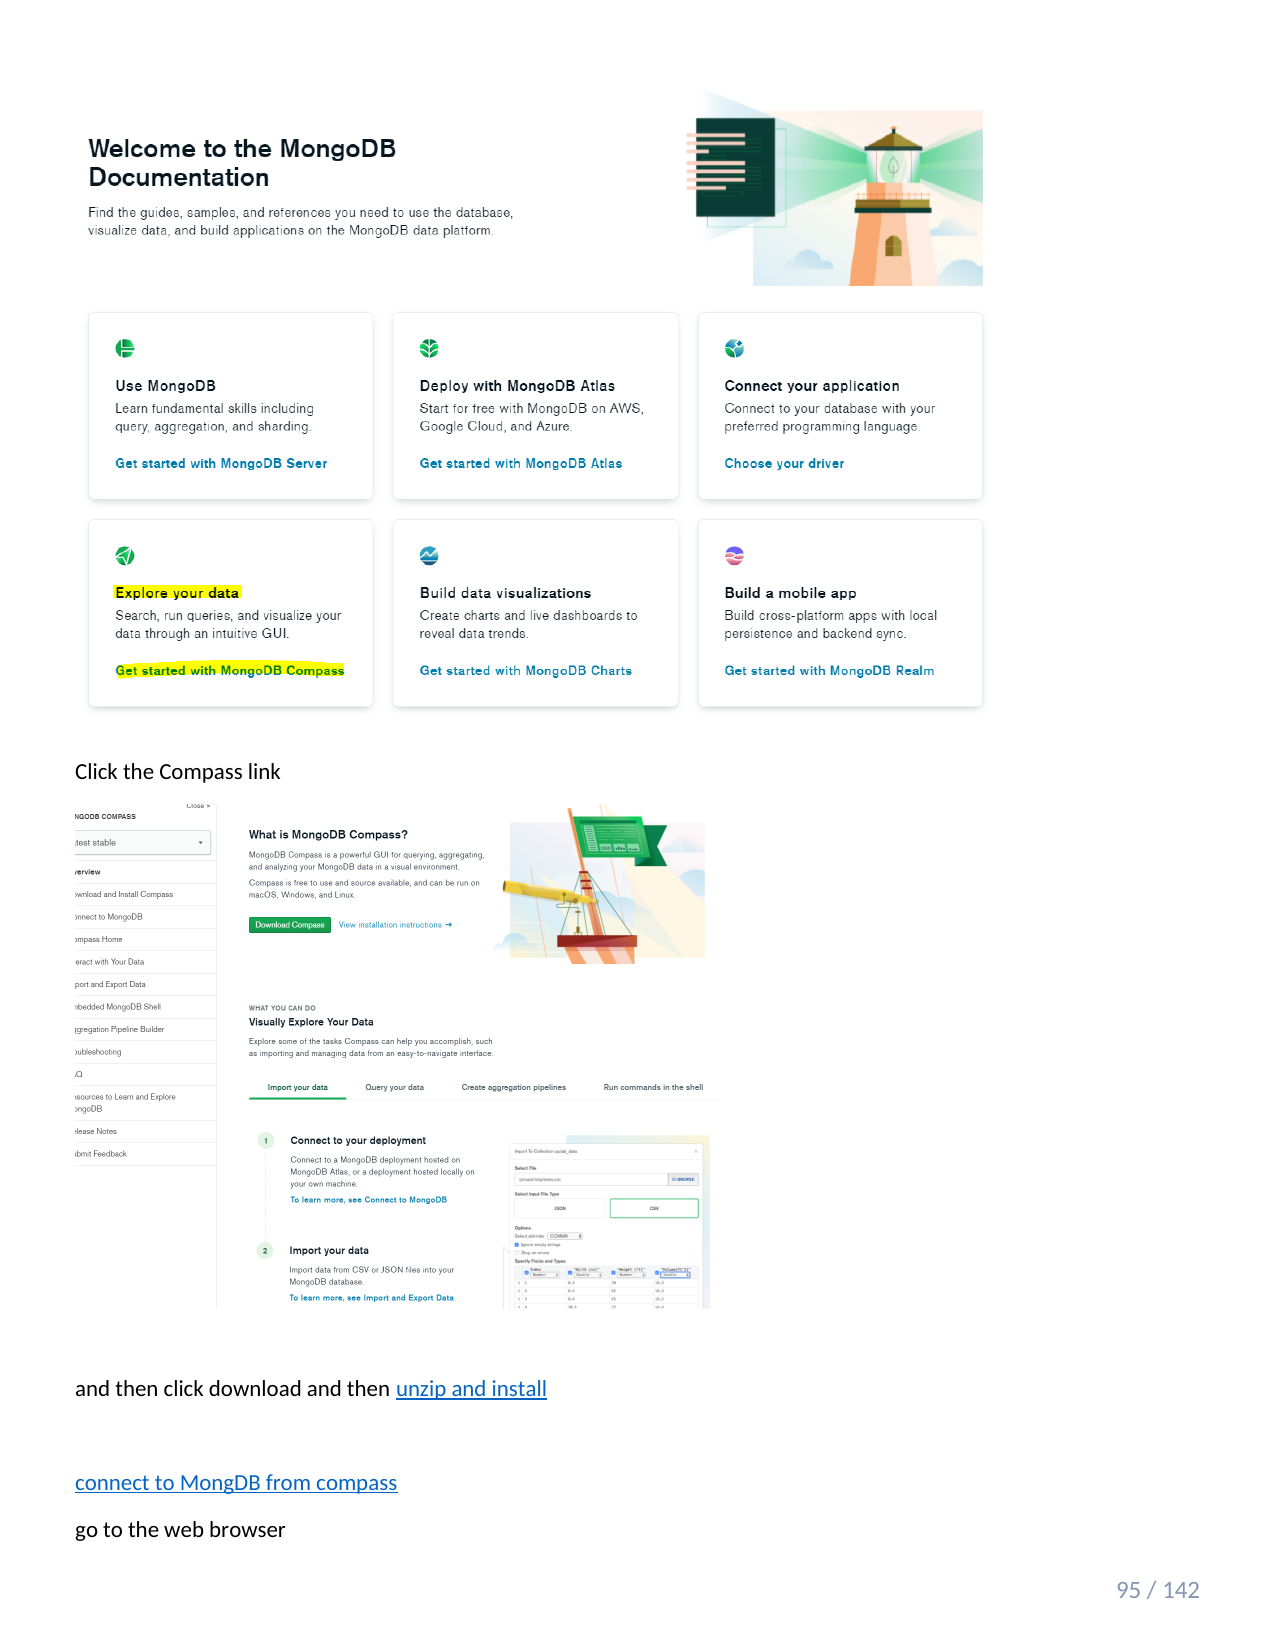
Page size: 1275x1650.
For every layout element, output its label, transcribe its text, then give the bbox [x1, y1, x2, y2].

text connect to MongDB from compass [75, 1468, 1200, 1496]
picture [75, 804, 719, 1309]
text Click the Compass link [75, 757, 1200, 785]
text and then click download and then unzip and install [75, 1374, 1200, 1402]
picture [75, 75, 1032, 739]
text go to the web browser [75, 1515, 1200, 1543]
